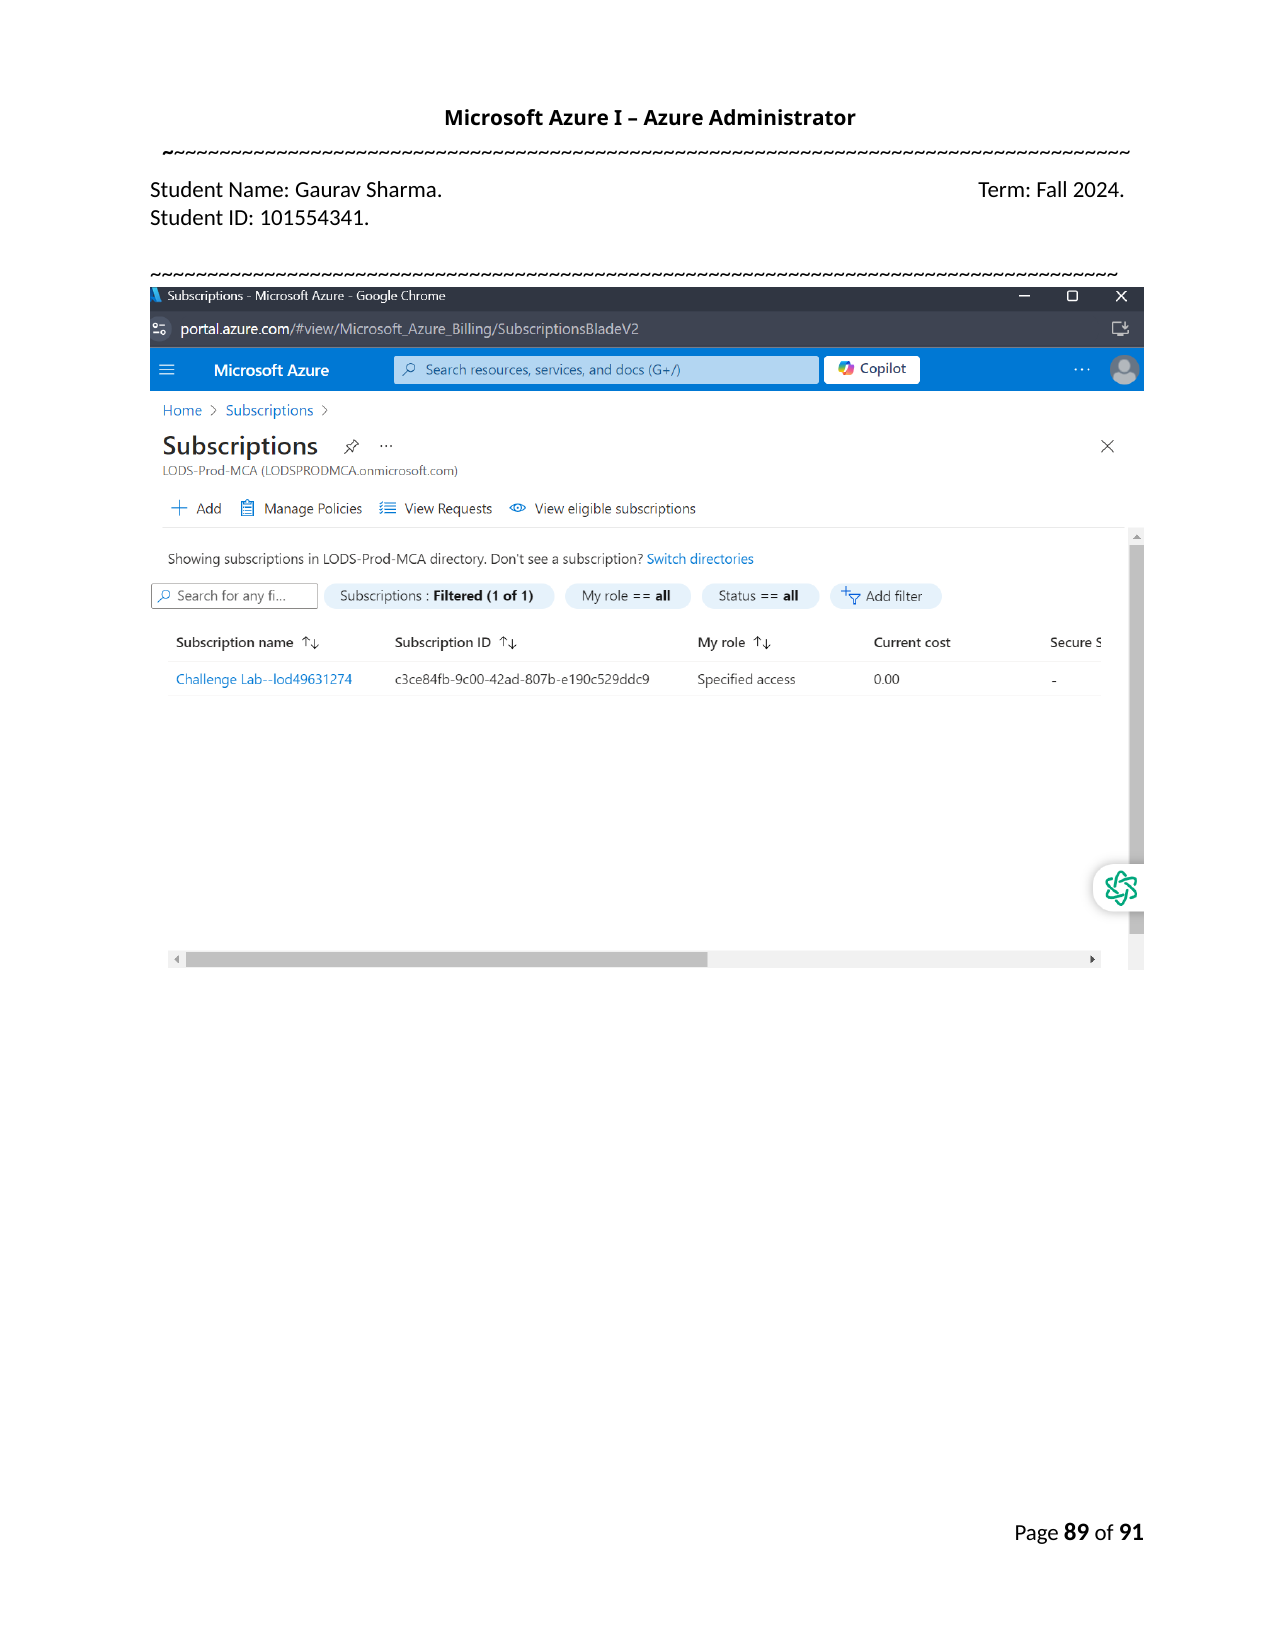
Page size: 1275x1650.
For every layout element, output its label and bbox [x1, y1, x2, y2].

picture [150, 287, 1144, 970]
